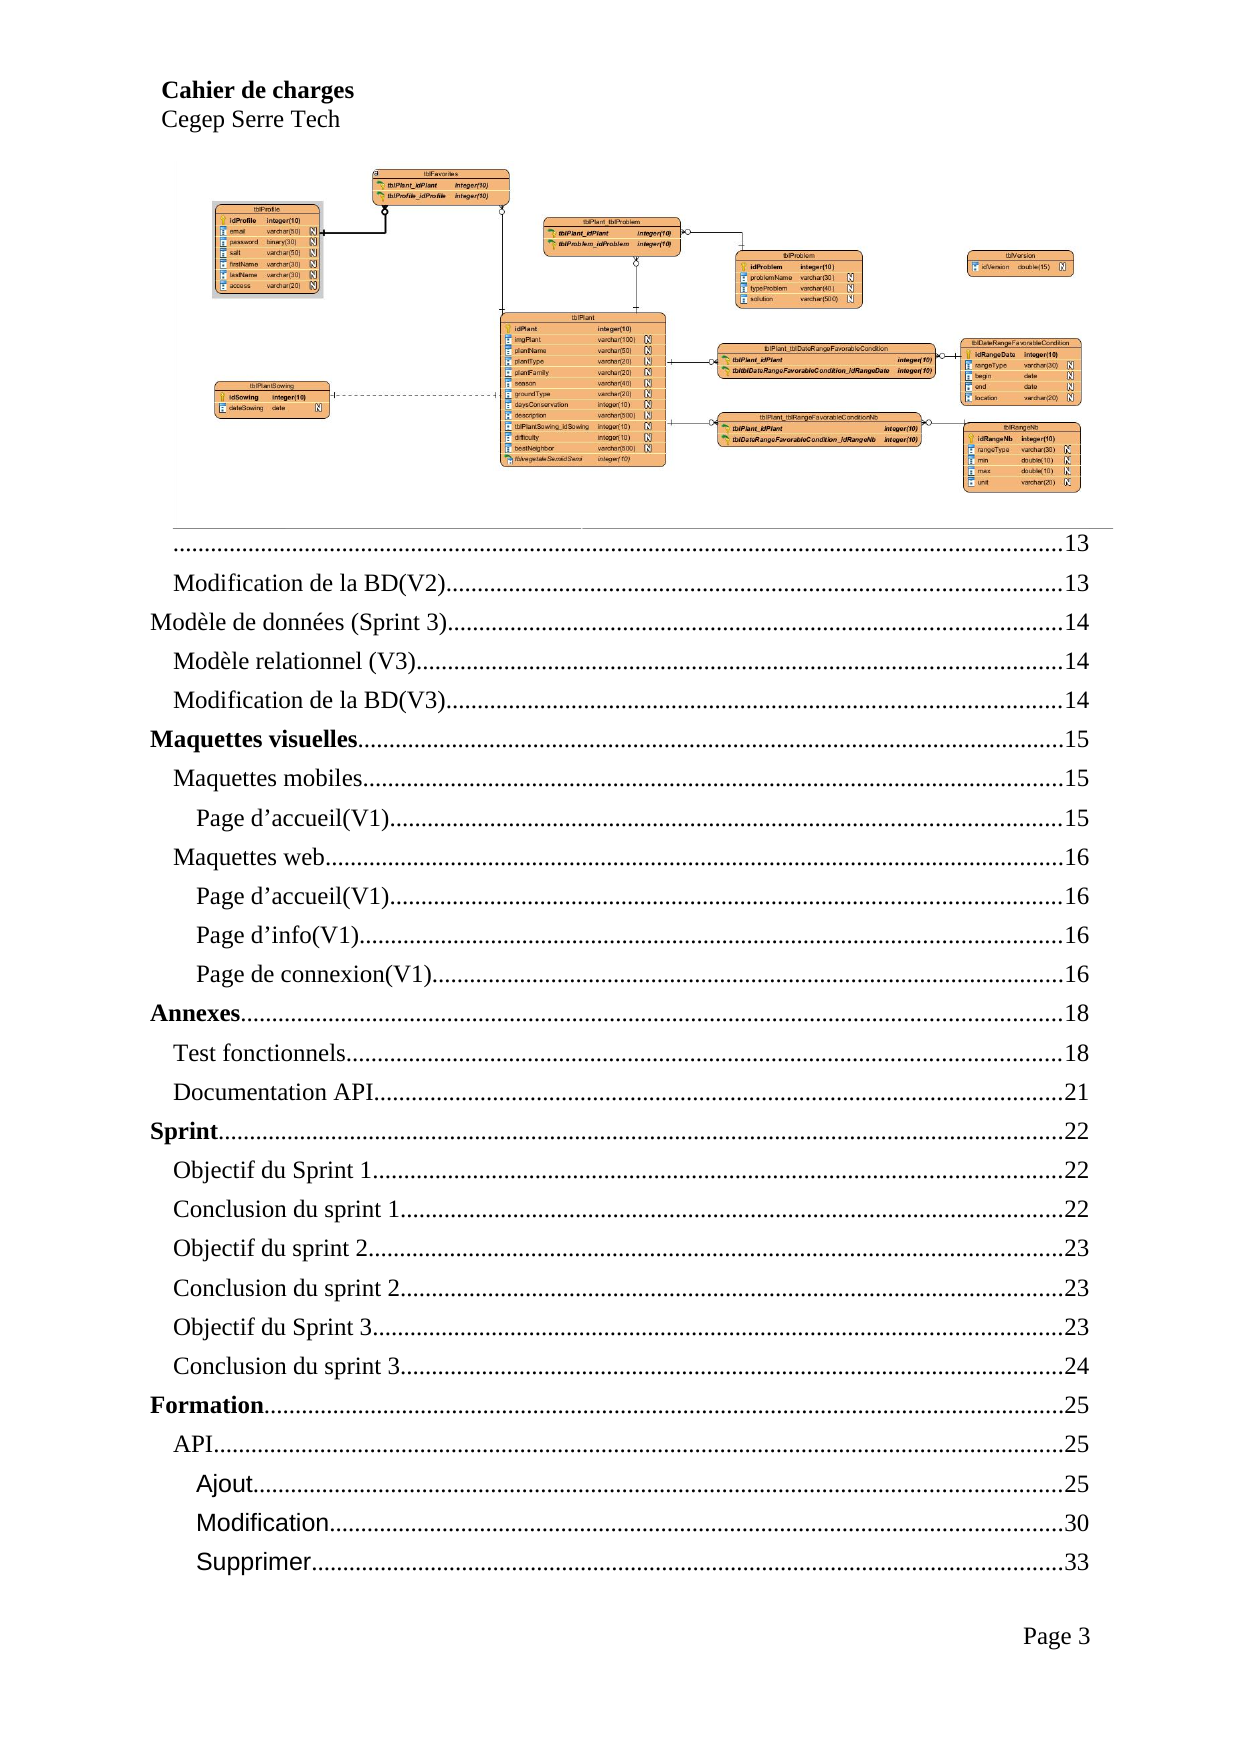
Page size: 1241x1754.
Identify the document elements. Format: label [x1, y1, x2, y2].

picture [172, 161, 1114, 529]
